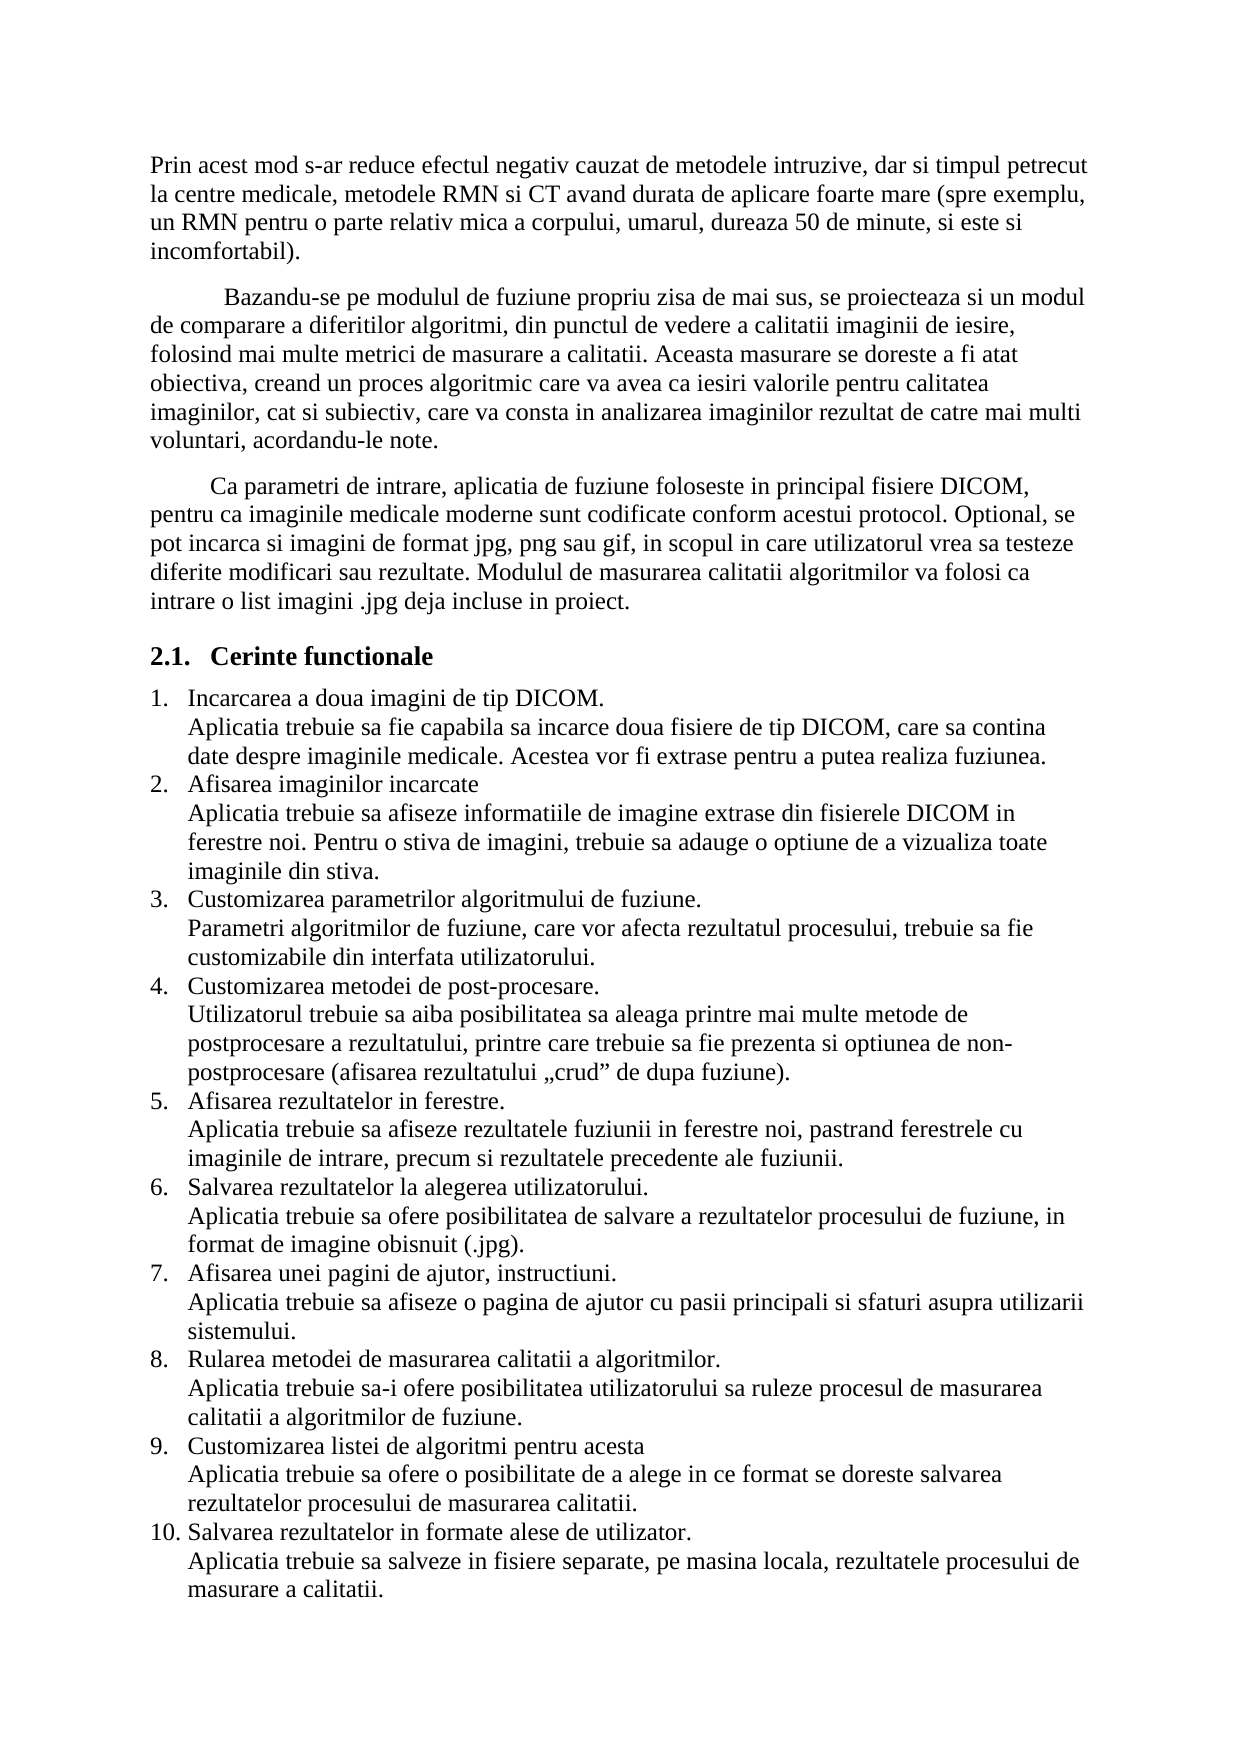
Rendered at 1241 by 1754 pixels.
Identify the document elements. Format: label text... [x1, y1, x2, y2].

list Incarcarea a doua imagini de tip DICOM. [150, 683, 1090, 712]
subtitle Cerinte functionale [150, 639, 1090, 671]
list Utilizatorul trebuie sa aiba posibilitatea sa aleaga printre mai multe metode de postprocesare a rezultatului, printre care trebuie sa fie prezenta si optiunea de non-postprocesare (afisarea rezultatului „crud” de dupa fuziune). [187, 999, 1090, 1086]
list Customizarea metodei de post-procesare. [150, 971, 1090, 999]
list Aplicatia trebuie sa fie capabila sa incarce doua fisiere de tip DICOM, care sa contina date despre imaginile medicale. Acestea vor fi extrase pentru a putea realiza fuziunea. [187, 712, 1090, 769]
list Customizarea listei de algoritmi pentru acesta [150, 1431, 1090, 1459]
list Aplicatia trebuie sa ofere o posibilitate de a alege in ce format se doreste salvarea rezultatelor procesului de masurarea calitatii. [187, 1459, 1090, 1517]
list Afisarea rezultatelor in ferestre. [150, 1086, 1090, 1114]
list Salvarea rezultatelor in formate alese de utilizator. [150, 1517, 1090, 1546]
list Rularea metodei de masurarea calitatii a algoritmilor. [150, 1344, 1090, 1373]
list Afisarea imaginilor incarcate [150, 769, 1090, 798]
list Aplicatia trebuie sa-i ofere posibilitatea utilizatorului sa ruleze procesul de masurarea calitatii a algoritmilor de fuziune. [187, 1373, 1090, 1431]
list Aplicatia trebuie sa afiseze informatiile de imagine extrase din fisierele DICOM in ferestre noi. Pentru o stiva de imagini, trebuie sa adauge o optiune de a vizualiza toate imaginile din stiva. [187, 798, 1090, 884]
list Salvarea rezultatelor la alegerea utilizatorului. [150, 1172, 1090, 1201]
list Afisarea unei pagini de ajutor, instructiuni. [150, 1258, 1090, 1287]
list Aplicatia trebuie sa afiseze o pagina de ajutor cu pasii principali si sfaturi asupra utilizarii sistemului. [187, 1287, 1090, 1344]
list Customizarea parametrilor algoritmului de fuziune. [150, 884, 1090, 913]
list Aplicatia trebuie sa ofere posibilitatea de salvare a rezultatelor procesului de fuziune, in format de imagine obisnuit (.jpg). [187, 1201, 1090, 1258]
text Ca parametri de intrare, aplicatia de fuziune foloseste in principal fisiere DICOM, pentru ca imaginile medicale moderne sunt codificate conform acestui protocol. Optional, se pot incarca si imagini de format jpg, png sau gif, in scopul in care utilizatorul vrea sa testeze diferite modificari sau rezultate. Modulul de masurarea calitatii algoritmilor va folosi ca intrare o list imagini .jpg deja incluse in proiect. [150, 471, 1090, 614]
list Aplicatia trebuie sa salveze in fisiere separate, pe masina locala, rezultatele procesului de masurare a calitatii. [187, 1546, 1090, 1603]
list Aplicatia trebuie sa afiseze rezultatele fuziunii in ferestre noi, pastrand ferestrele cu imaginile de intrare, precum si rezultatele precedente ale fuziunii. [187, 1114, 1090, 1172]
list Parametri algoritmilor de fuziune, care vor afecta rezultatul procesului, trebuie sa fie customizabile din interfata utilizatorului. [187, 913, 1090, 971]
text Bazandu-se pe modulul de fuziune propriu zisa de mai sus, se proiecteaza si un modul de comparare a diferitilor algoritmi, din punctul de vedere a calitatii imaginii de iesire, folosind mai multe metrici de masurare a calitatii. Aceasta masurare se doreste a fi atat obiectiva, creand un proces algoritmic care va avea ca iesiri valorile pentru calitatea imaginilor, cat si subiectiv, care va consta in analizarea imaginilor rezultat de catre mai multi voluntari, acordandu-le note. [150, 282, 1090, 454]
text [150, 150, 1090, 265]
